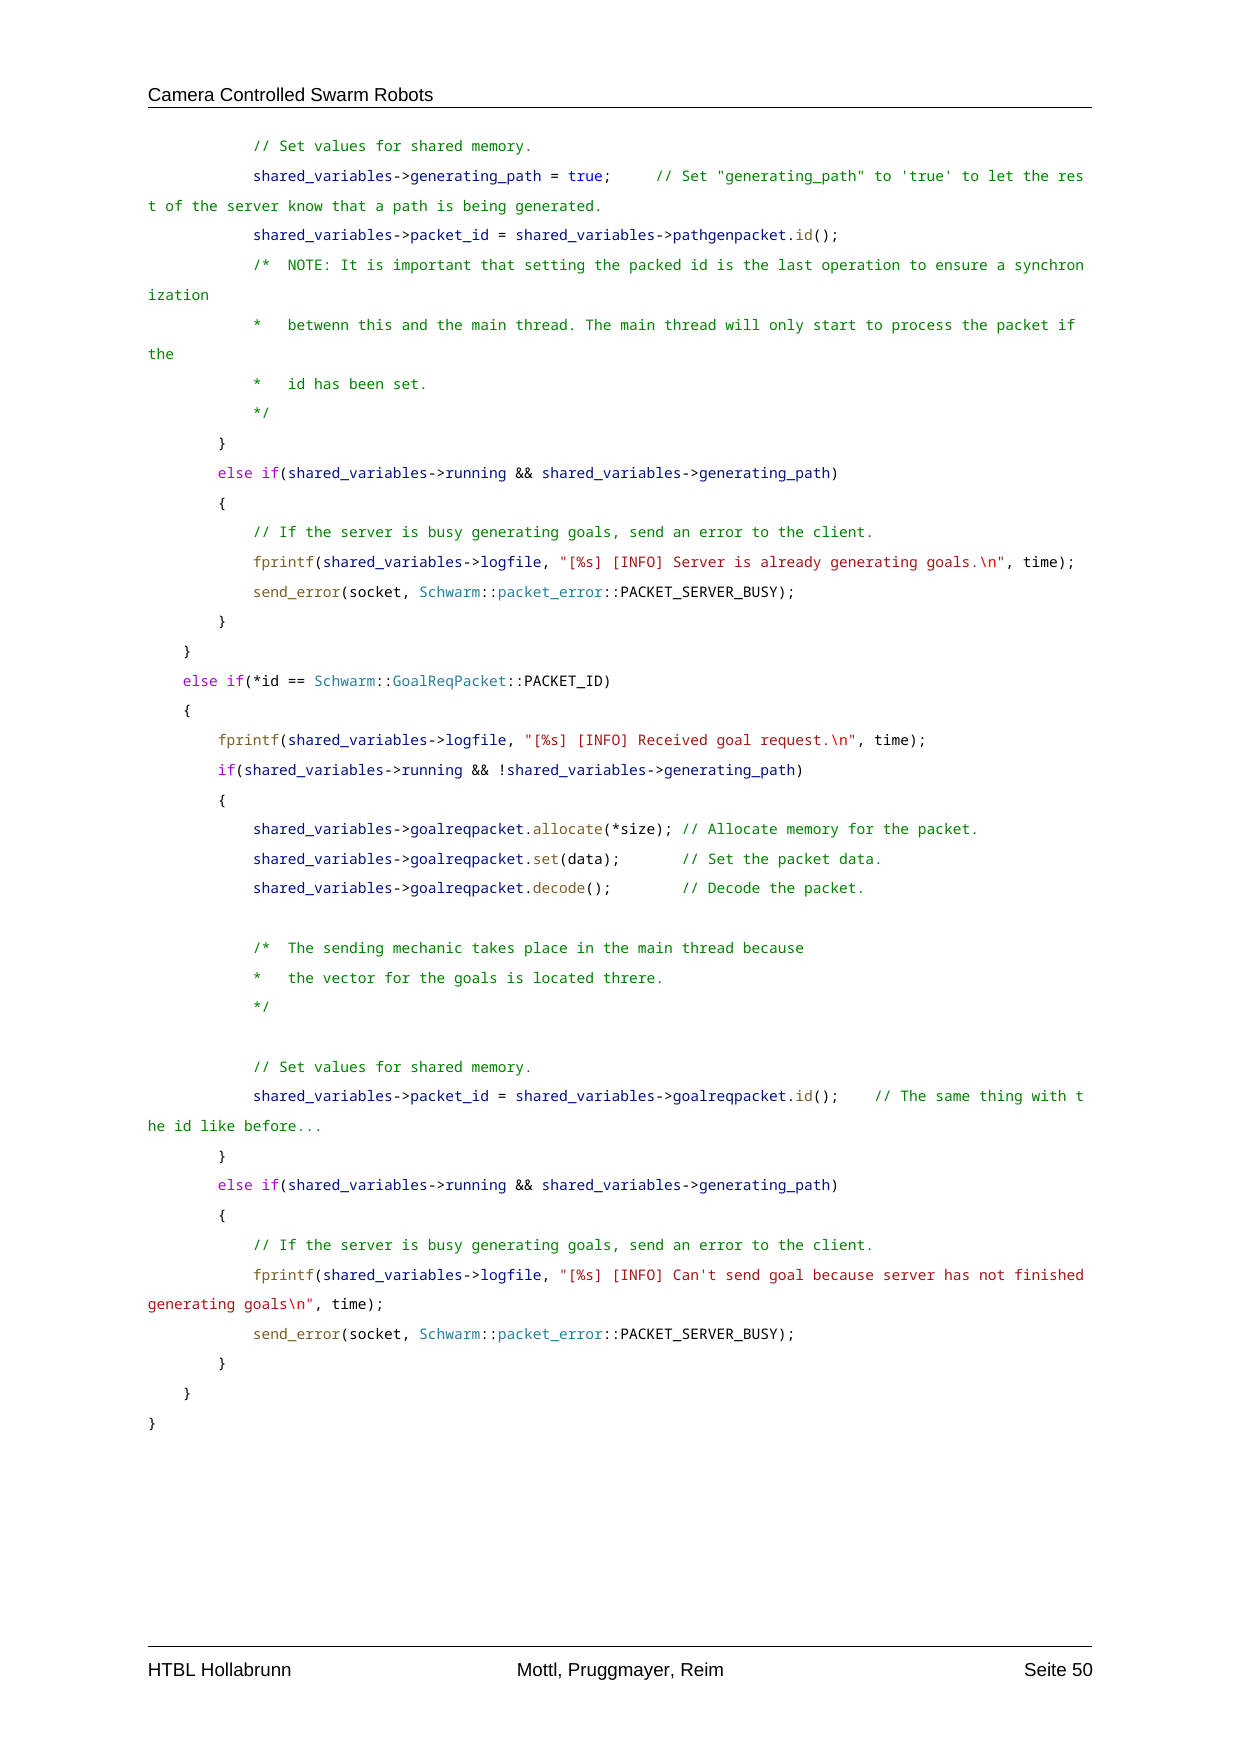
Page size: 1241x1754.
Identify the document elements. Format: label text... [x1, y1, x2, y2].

text } [148, 1403, 1092, 1433]
text fprintf(shared_variables->logfile, "[%s] [INFO] Can't send goal because server has not finished generating goals\n", time); [148, 1254, 1092, 1314]
text shared_variables->goalreqpacket.decode(); // Decode the packet. [148, 868, 1092, 898]
text { [148, 779, 1092, 809]
text shared_variables->goalreqpacket.allocate(*size); // Allocate memory for the packet. [148, 809, 1092, 839]
text { [148, 690, 1092, 720]
text shared_variables->packet_id = shared_variables->goalreqpacket.id(); // The same thing with the id like before... [148, 1076, 1092, 1136]
text send_error(socket, Schwarm::packet_error::PACKET_SERVER_BUSY); [148, 1314, 1092, 1343]
text else if(shared_variables->running && shared_variables->generating_path) [148, 453, 1092, 483]
text // Set values for shared memory. [148, 1047, 1092, 1076]
text { [148, 1195, 1092, 1225]
text // Set values for shared memory. [148, 126, 1092, 156]
text fprintf(shared_variables->logfile, "[%s] [INFO] Received goal request.\n", time); [148, 720, 1092, 750]
text /* The sending mechanic takes place in the main thread because [148, 928, 1092, 958]
text */ [148, 987, 1092, 1017]
text shared_variables->generating_path = true; // Set "generating_path" to 'true' to let the rest of the server know that a path is being generated. [148, 156, 1092, 215]
text */ [148, 393, 1092, 423]
text } [148, 1373, 1092, 1403]
text * betwenn this and the main thread. The main thread will only start to process the packet if the [148, 304, 1092, 364]
text if(shared_variables->running && !shared_variables->generating_path) [148, 750, 1092, 779]
text shared_variables->packet_id = shared_variables->pathgenpacket.id(); [148, 215, 1092, 245]
text } [148, 1136, 1092, 1165]
text } [148, 1343, 1092, 1373]
text // If the server is busy generating goals, send an error to the client. [148, 512, 1092, 542]
text else if(shared_variables->running && shared_variables->generating_path) [148, 1165, 1092, 1195]
text } [148, 631, 1092, 661]
text shared_variables->goalreqpacket.set(data); // Set the packet data. [148, 839, 1092, 868]
text // If the server is busy generating goals, send an error to the client. [148, 1225, 1092, 1254]
text send_error(socket, Schwarm::packet_error::PACKET_SERVER_BUSY); [148, 572, 1092, 601]
text * id has been set. [148, 364, 1092, 393]
text else if(*id == Schwarm::GoalReqPacket::PACKET_ID) [148, 661, 1092, 690]
text /* NOTE: It is important that setting the packed id is the last operation to ensure a synchronization [148, 245, 1092, 304]
text } [148, 423, 1092, 453]
text { [148, 483, 1092, 512]
text * the vector for the goals is located threre. [148, 958, 1092, 987]
text fprintf(shared_variables->logfile, "[%s] [INFO] Server is already generating goals.\n", time); [148, 542, 1092, 572]
text } [148, 601, 1092, 631]
